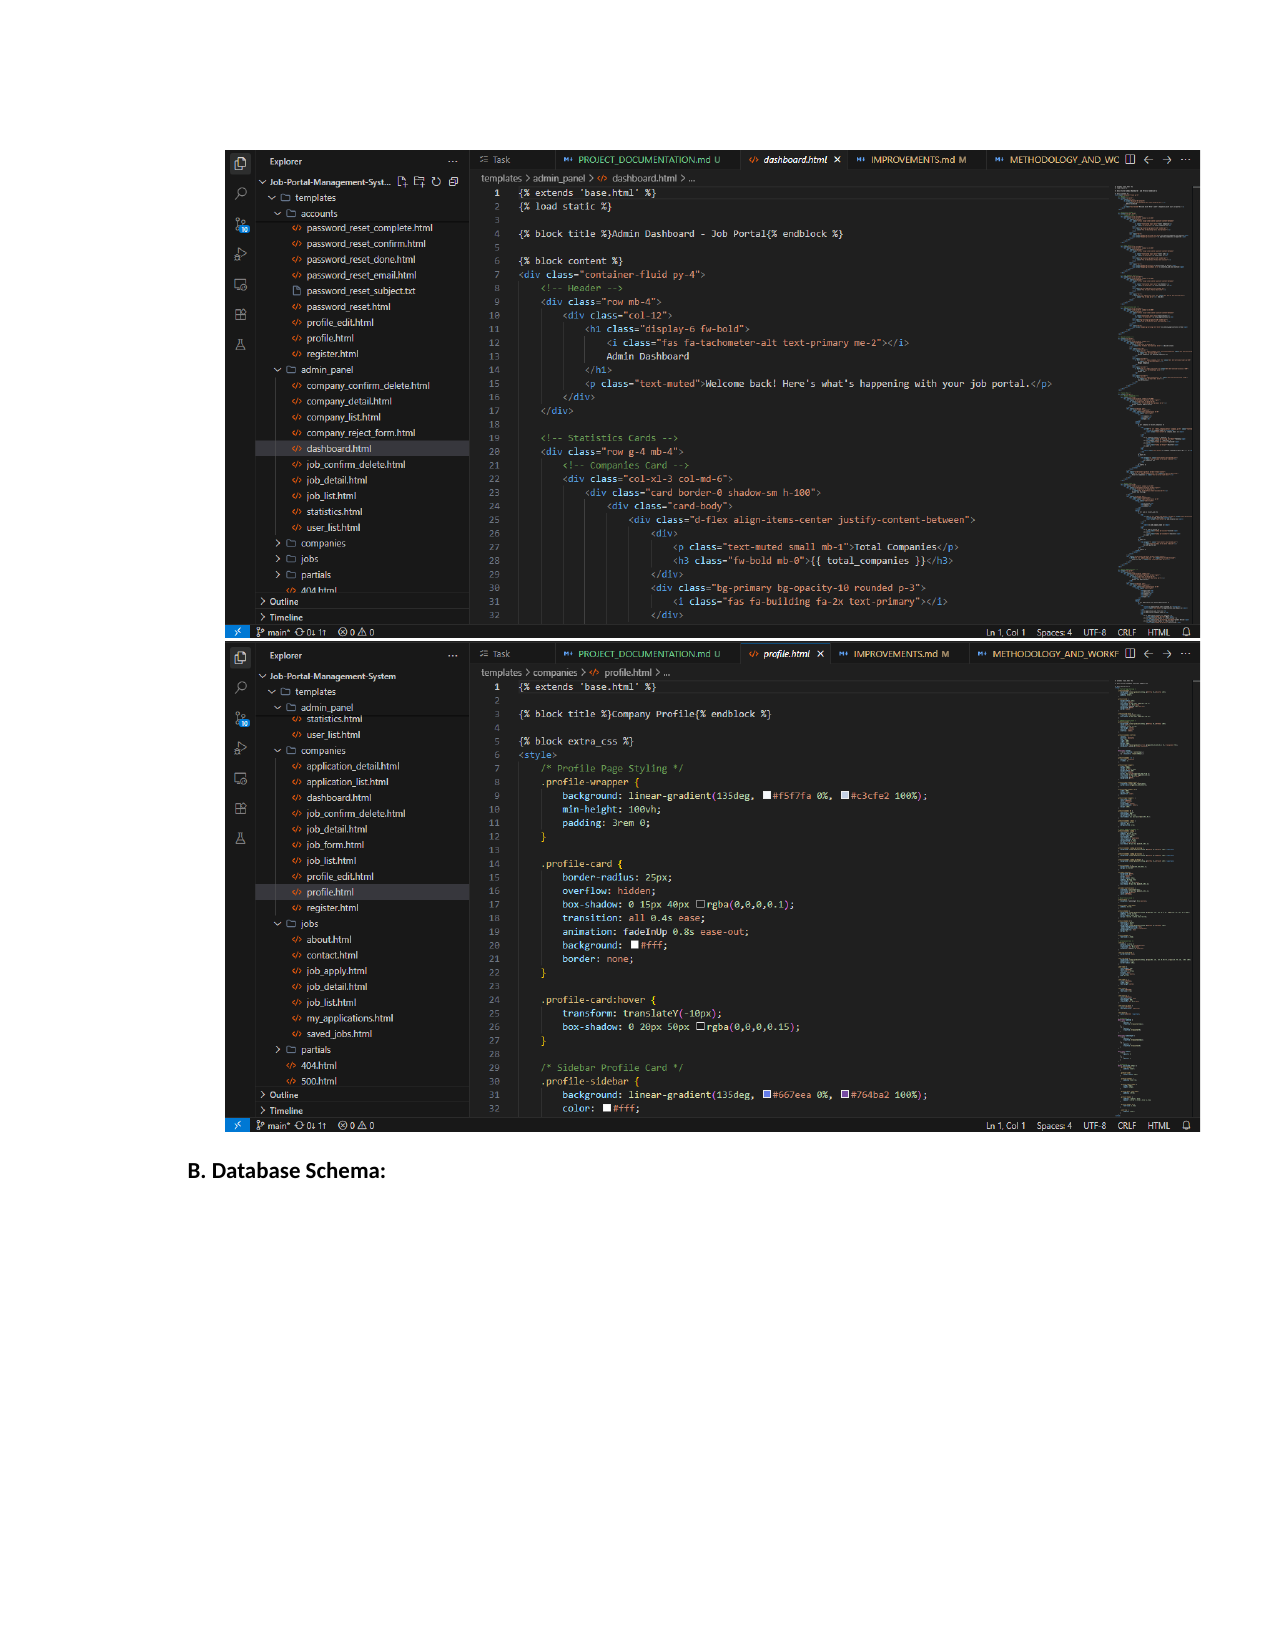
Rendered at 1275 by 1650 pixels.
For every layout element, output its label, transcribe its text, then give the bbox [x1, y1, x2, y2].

picture [225, 641, 1200, 1132]
text B. Database Schema: [187, 1156, 1125, 1184]
picture [225, 150, 1200, 638]
